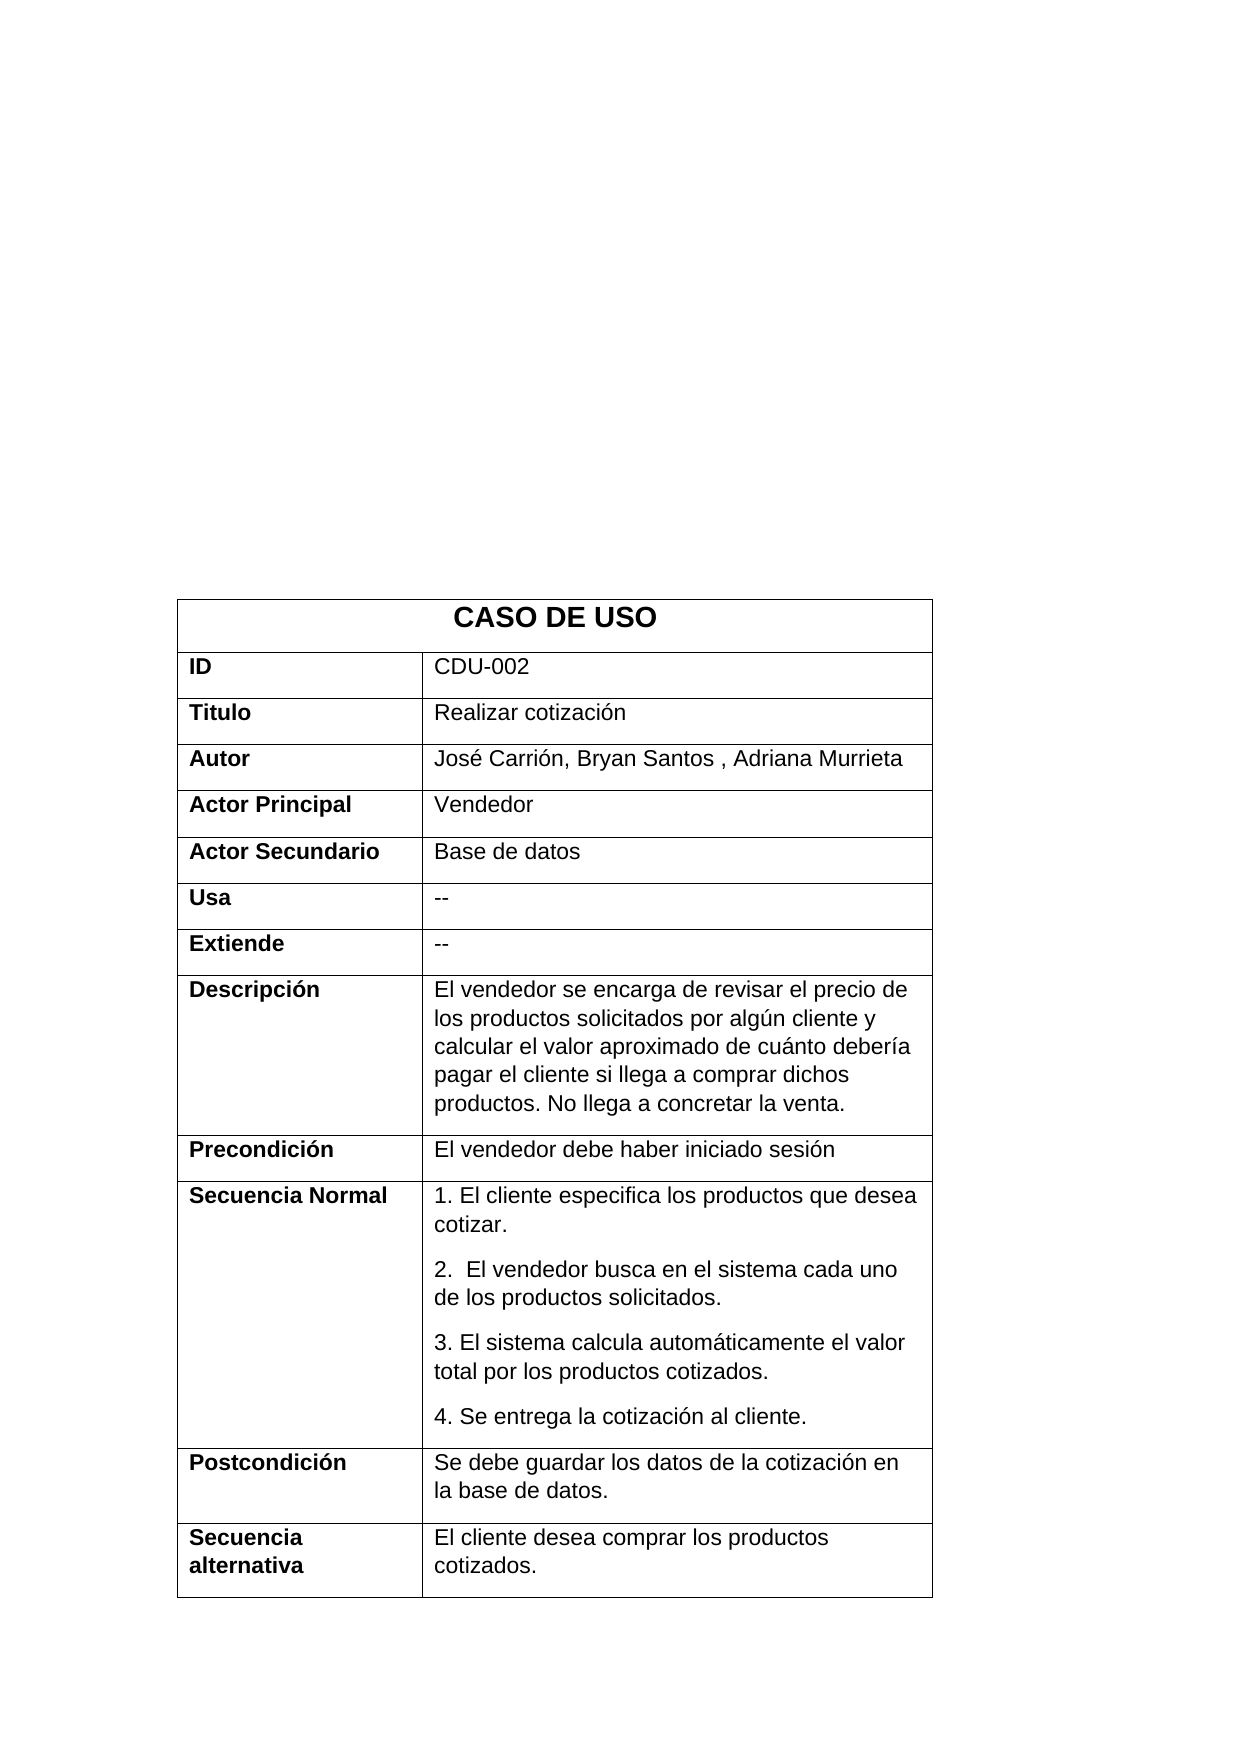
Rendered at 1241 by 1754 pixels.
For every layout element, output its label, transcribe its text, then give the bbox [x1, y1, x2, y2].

table_cell Secuencia Normal [178, 1182, 422, 1448]
table_cell 1. El cliente especifica los productos que desea cotizar. 2. El vendedor busca en el sistema cada uno de los productos solicitados. 3. El sistema calcula automáticamente el valor total por los productos cotizados. 4. Se entrega la cotización al cliente. [423, 1182, 932, 1448]
table_cell El vendedor se encarga de revisar el precio de los productos solicitados por algún cliente y calcular el valor aproximado de cuánto debería pagar el cliente si llega a comprar dichos productos. No llega a concretar la venta. [423, 976, 932, 1135]
table_cell Se debe guardar los datos de la cotización en la base de datos. [423, 1449, 932, 1522]
table_cell El vendedor debe haber iniciado sesión [423, 1136, 932, 1181]
table_cell ID [178, 653, 422, 698]
table_cell Precondición [178, 1136, 422, 1181]
table_cell Actor Secundario [178, 838, 422, 883]
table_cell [178, 1524, 422, 1597]
table_cell Titulo [178, 699, 422, 744]
table_cell Actor Principal [178, 791, 422, 837]
table_cell Vendedor [423, 791, 932, 837]
table_header CASO DE USO [178, 600, 932, 652]
table_cell CDU-002 [423, 653, 932, 698]
table_cell -- [423, 930, 932, 975]
table_cell Realizar cotización [423, 699, 932, 744]
table_cell Base de datos [423, 838, 932, 883]
table_cell -- [423, 884, 932, 929]
table_cell Descripción [178, 976, 422, 1135]
table_cell Postcondición [178, 1449, 422, 1522]
table_cell Extiende [178, 930, 422, 975]
table_cell Autor [178, 745, 422, 790]
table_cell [423, 1524, 932, 1597]
table_cell José Carrión, Bryan Santos , Adriana Murrieta [423, 745, 932, 790]
table_cell Usa [178, 884, 422, 929]
